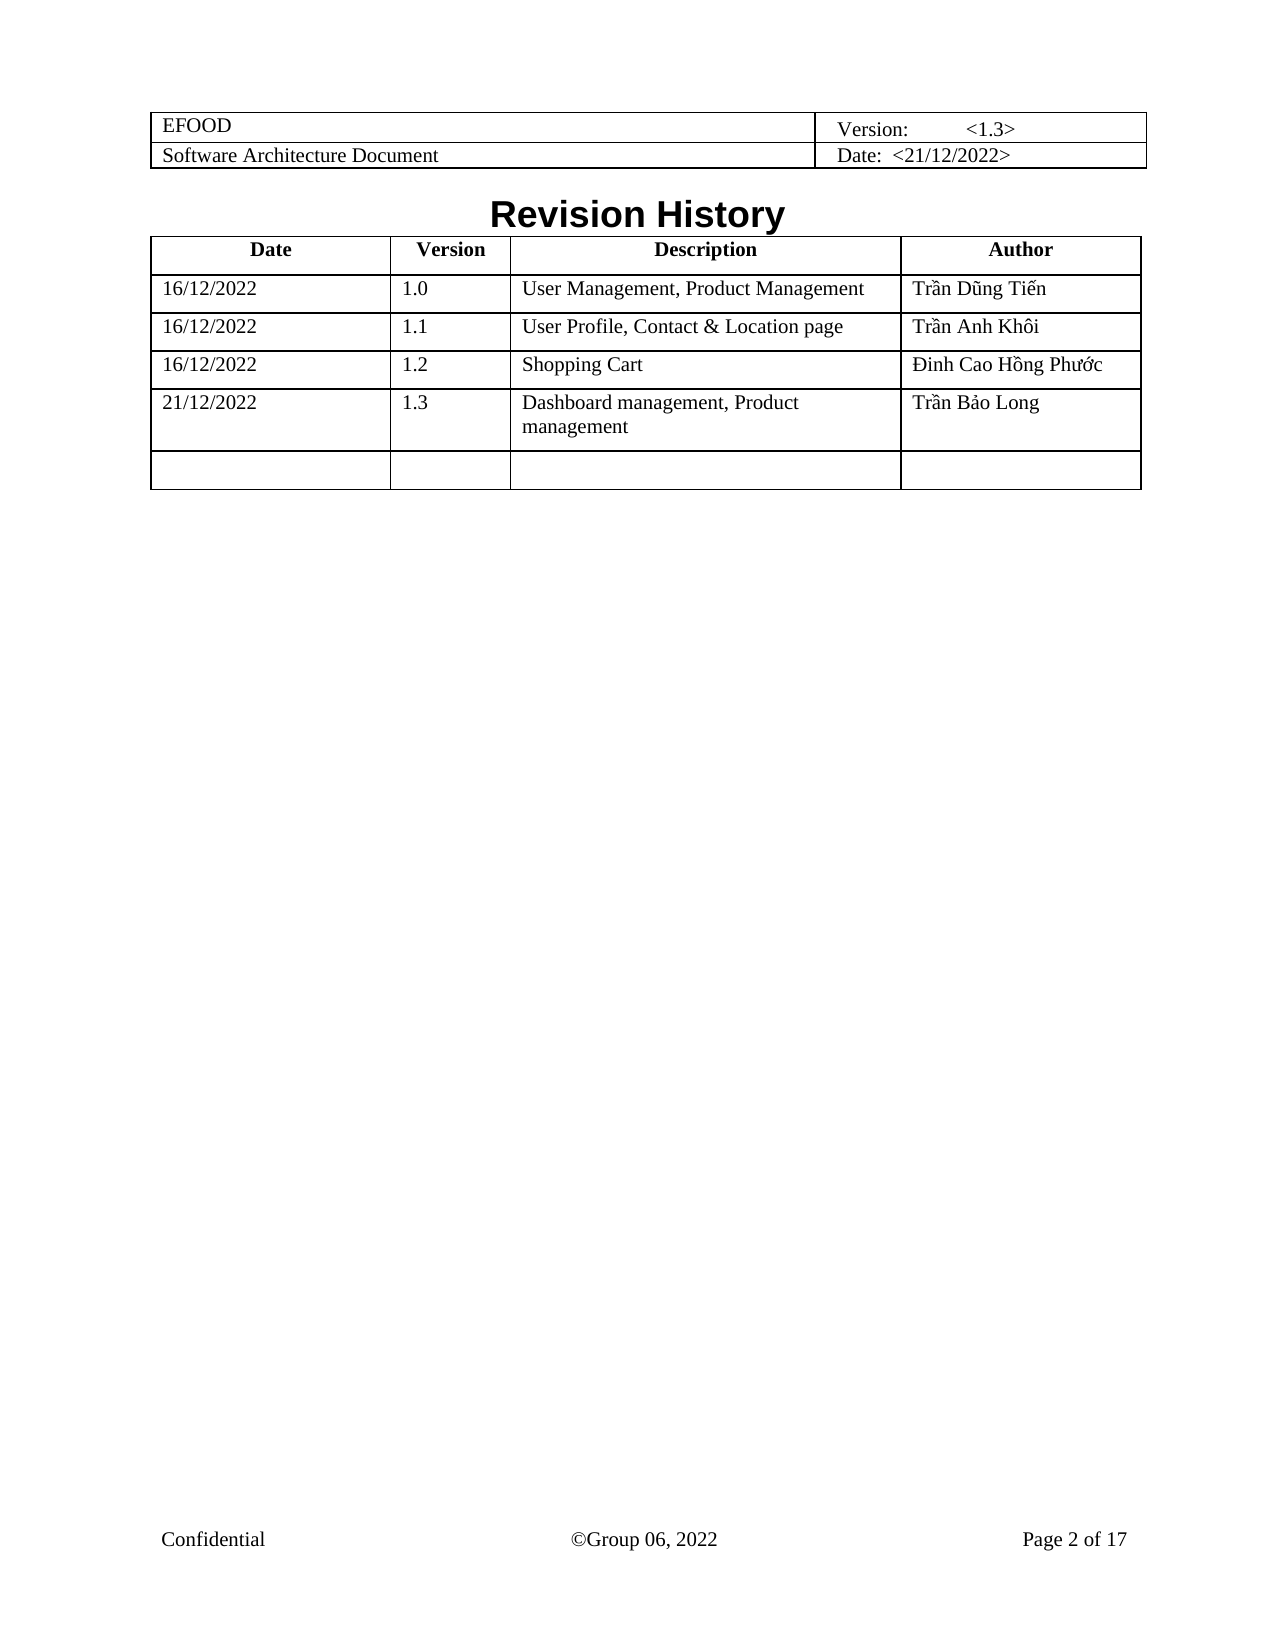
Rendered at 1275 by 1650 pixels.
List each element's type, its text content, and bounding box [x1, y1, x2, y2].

table_cell [902, 452, 1140, 488]
table_cell [391, 452, 510, 488]
table_cell 16/12/2022 [152, 352, 390, 388]
table_cell User Profile, Contact & Location page [511, 314, 900, 350]
table_header Version [391, 237, 510, 274]
table_cell Trần Bảo Long [902, 390, 1140, 450]
table_cell Dashboard management, Product management [511, 390, 900, 450]
table_cell 1.2 [391, 352, 510, 388]
title Revision History [150, 193, 1125, 236]
table_cell Trần Anh Khôi [902, 314, 1140, 350]
table_cell 21/12/2022 [152, 390, 390, 450]
table_cell 1.3 [391, 390, 510, 450]
table_cell 1.0 [391, 276, 510, 312]
table_cell 16/12/2022 [152, 276, 390, 312]
table_header Author [902, 237, 1140, 274]
table_cell User Management, Product Management [511, 276, 900, 312]
table_cell 1.1 [391, 314, 510, 350]
table_header Date [152, 237, 390, 274]
table_cell Trần Dũng Tiến [902, 276, 1140, 312]
table_cell Shopping Cart [511, 352, 900, 388]
table_cell 16/12/2022 [152, 314, 390, 350]
table_header Description [511, 237, 900, 274]
table_cell Đinh Cao Hồng Phước [902, 352, 1140, 388]
table_cell [511, 452, 900, 488]
table_cell [152, 452, 390, 488]
